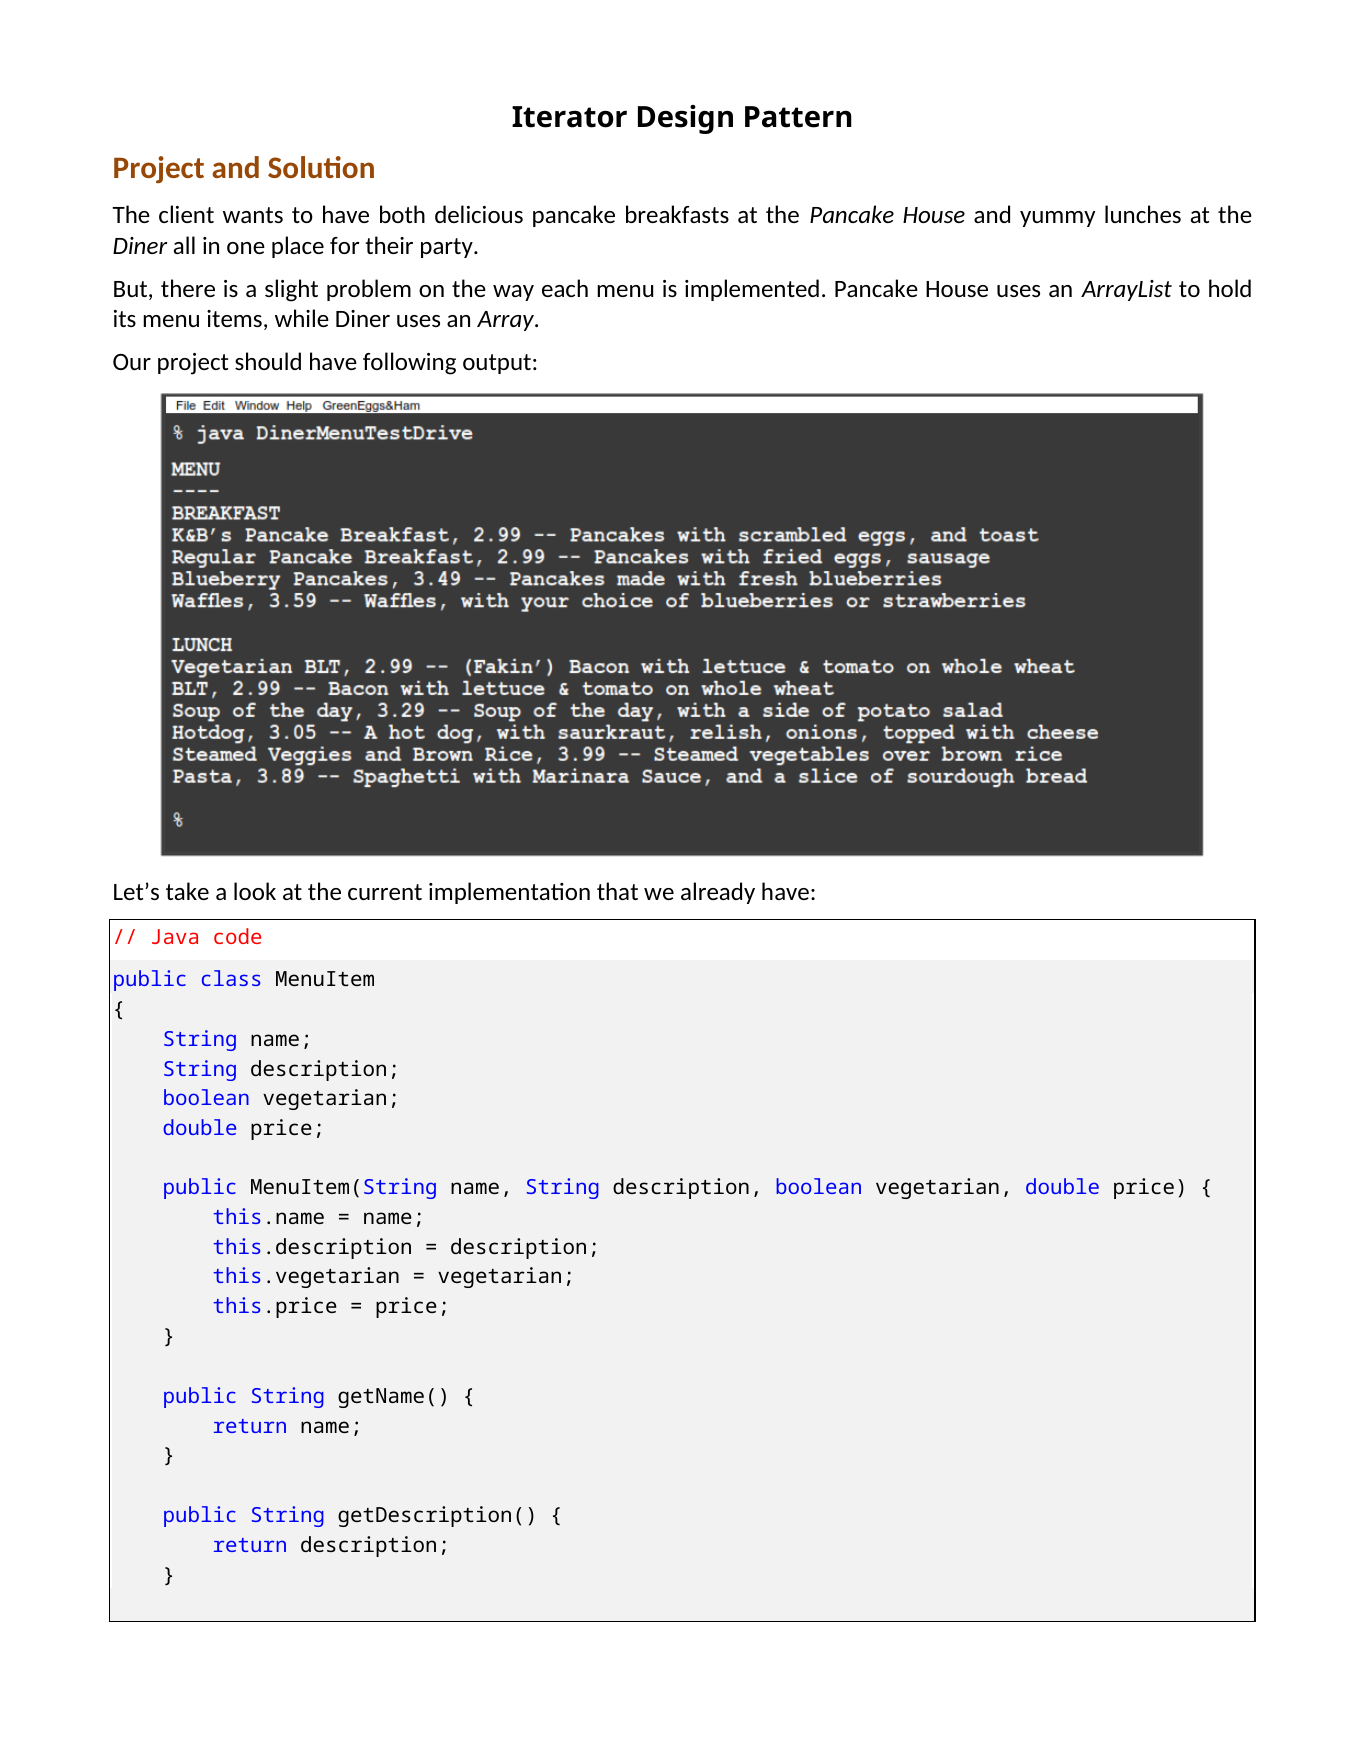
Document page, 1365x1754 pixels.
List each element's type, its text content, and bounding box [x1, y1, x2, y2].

text public MenuItem(String name, String description, boolean vegetarian, double price) { [112, 1171, 1252, 1201]
text } [112, 1319, 1252, 1349]
text The client wants to have both delicious pancake breakfasts at the Pancake House and yummy lunches at the Diner all in one place for their party. [112, 199, 1252, 260]
text this.name = name; [112, 1201, 1252, 1231]
subtitle Iterator Design Pattern [112, 96, 1252, 136]
text Our project should have following output: [112, 346, 1252, 377]
text this.description = description; [112, 1231, 1252, 1260]
text this.price = price; [112, 1290, 1252, 1319]
text public String getName() { [112, 1380, 1252, 1409]
subtitle Project and Solution [112, 149, 1252, 187]
text Let’s take a look at the current implementation that we already have: [112, 876, 1252, 907]
text this.vegetarian = vegetarian; [112, 1260, 1252, 1290]
text public String getDescription() { [112, 1499, 1252, 1529]
text } [112, 1439, 1252, 1469]
text return description; [112, 1529, 1252, 1559]
text } [112, 1559, 1252, 1585]
text boolean vegetarian; [112, 1082, 1252, 1112]
text public class MenuItem [110, 960, 1254, 993]
text { [112, 993, 1252, 1023]
text double price; [112, 1112, 1252, 1141]
text return name; [112, 1409, 1252, 1439]
text String name; [112, 1023, 1252, 1052]
text // Java code [110, 920, 1254, 951]
text But, there is a slight problem on the way each menu is implemented. Pancake House uses an ArrayList to hold its menu items, while Diner uses an Array. [112, 273, 1252, 334]
text String description; [112, 1052, 1252, 1082]
